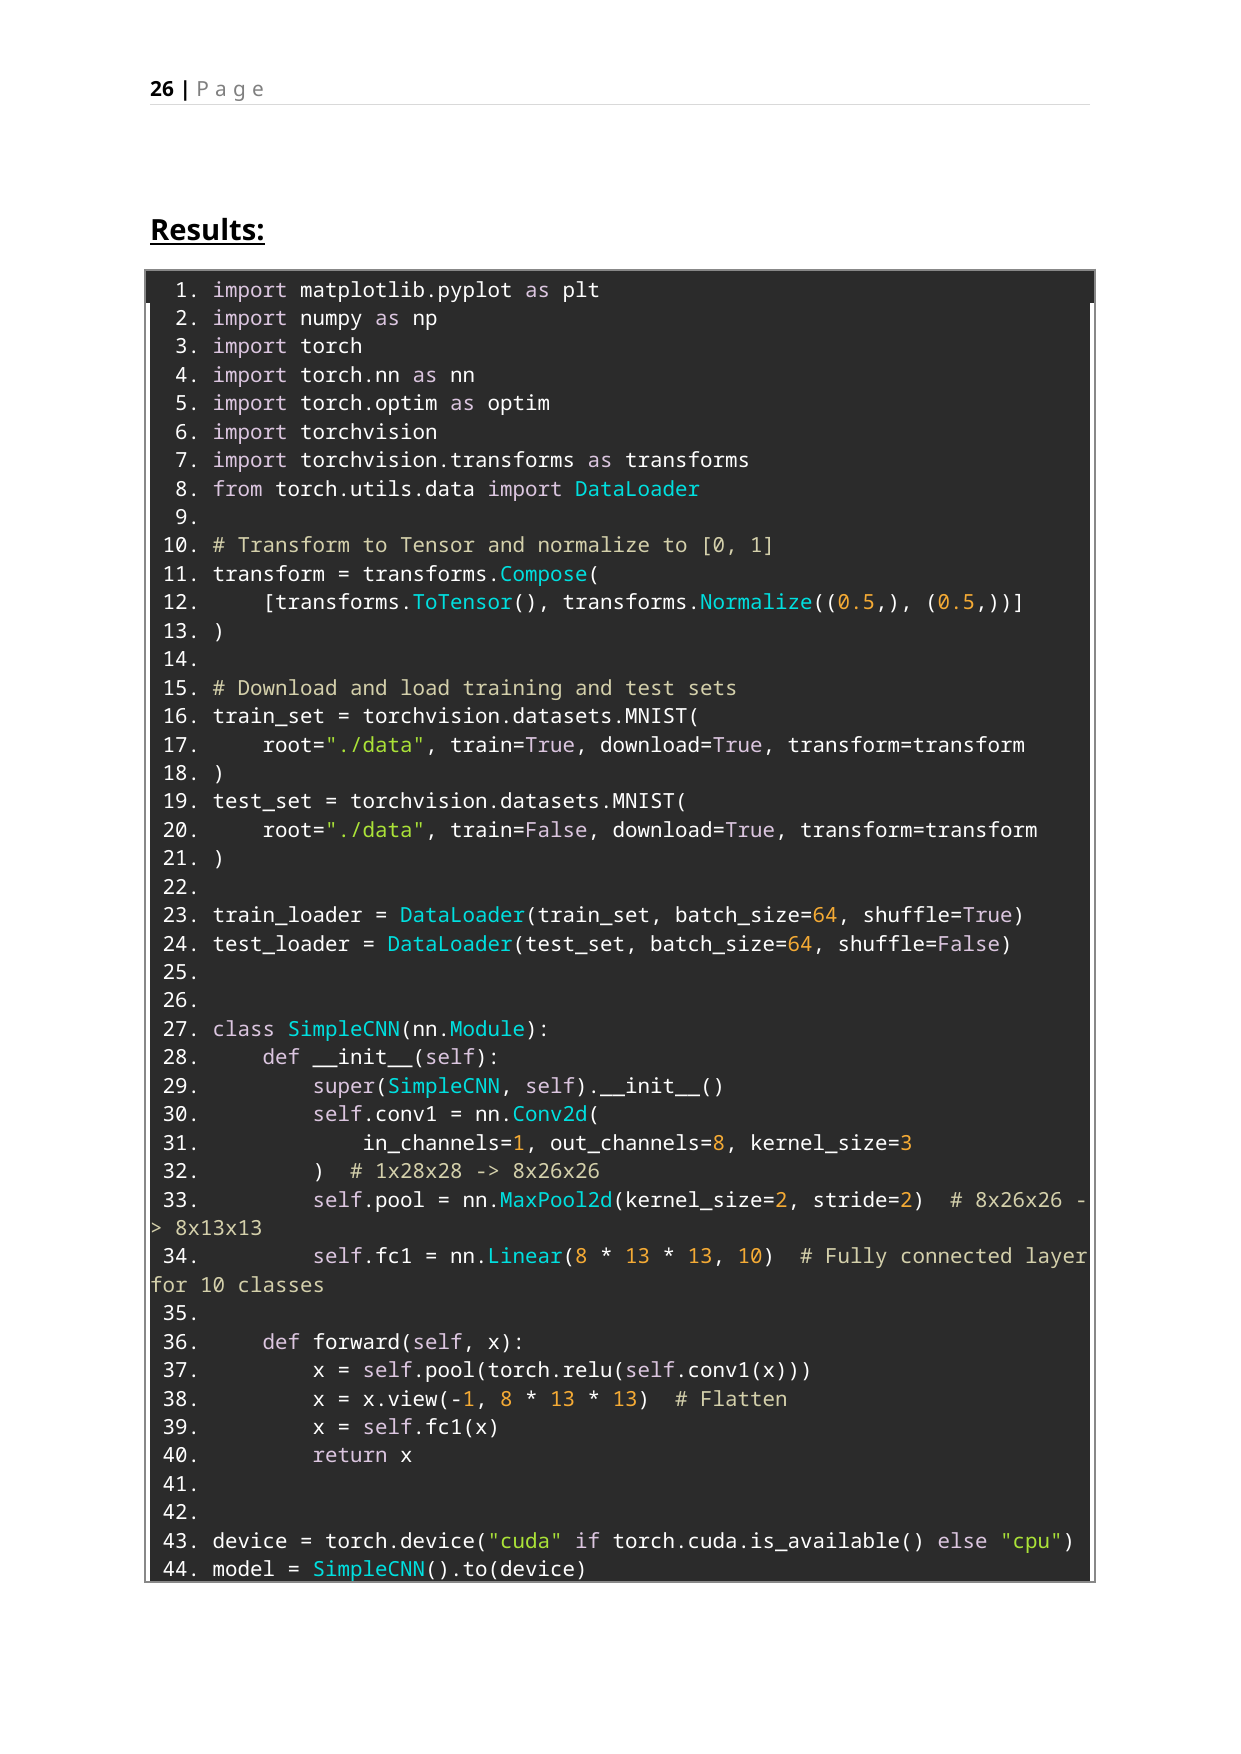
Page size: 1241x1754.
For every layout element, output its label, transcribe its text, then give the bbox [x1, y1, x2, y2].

text 10. # Transform to Tensor and normalize to [0, 1] [150, 531, 1090, 559]
text 28. def __init__(self): [150, 1042, 1090, 1071]
text 24. test_loader = DataLoader(test_set, batch_size=64, shuffle=False) [150, 929, 1090, 957]
text Results: [150, 209, 1090, 249]
text 20. root="./data", train=False, download=True, transform=transform [150, 815, 1090, 843]
text 25. [150, 957, 1090, 986]
text 16. train_set = torchvision.datasets.MNIST( [150, 701, 1090, 730]
text 11. transform = transforms.Compose( [150, 559, 1090, 587]
text 13. ) [150, 616, 1090, 644]
text 15. # Download and load training and test sets [150, 673, 1090, 701]
text 12. [transforms.ToTensor(), transforms.Normalize((0.5,), (0.5,))] [150, 587, 1090, 616]
text 29. super(SimpleCNN, self).__init__() [150, 1071, 1090, 1099]
text 27. class SimpleCNN(nn.Module): [150, 1014, 1090, 1042]
text 31. in_channels=1, out_channels=8, kernel_size=3 [150, 1128, 1090, 1156]
text 22. [150, 872, 1090, 900]
text 41. [150, 1469, 1090, 1497]
text 38. x = x.view(-1, 8 * 13 * 13) # Flatten [150, 1384, 1090, 1412]
text 9. [150, 502, 1090, 531]
text 26. [150, 986, 1090, 1014]
text 30. self.conv1 = nn.Conv2d( [150, 1099, 1090, 1128]
text 6. import torchvision [150, 417, 1090, 445]
text 44. model = SimpleCNN().to(device) [150, 1554, 1090, 1581]
text 4. import torch.nn as nn [150, 360, 1090, 388]
text 36. def forward(self, x): [150, 1327, 1090, 1355]
text 40. return x [150, 1441, 1090, 1469]
text 1. import matplotlib.pyplot as plt [146, 271, 1094, 303]
text 7. import torchvision.transforms as transforms [150, 445, 1090, 474]
text 43. device = torch.device("cuda" if torch.cuda.is_available() else "cpu") [150, 1526, 1090, 1554]
text 23. train_loader = DataLoader(train_set, batch_size=64, shuffle=True) [150, 900, 1090, 929]
text 2. import numpy as np [150, 303, 1090, 332]
text 17. root="./data", train=True, download=True, transform=transform [150, 730, 1090, 758]
text 39. x = self.fc1(x) [150, 1412, 1090, 1441]
text 32. ) # 1x28x28 -> 8x26x26 [150, 1156, 1090, 1185]
text 18. ) [150, 758, 1090, 787]
text 8. from torch.utils.data import DataLoader [150, 474, 1090, 502]
text 33. self.pool = nn.MaxPool2d(kernel_size=2, stride=2) # 8x26x26 -> 8x13x13 [150, 1185, 1090, 1242]
text 5. import torch.optim as optim [150, 388, 1090, 417]
text 14. [150, 644, 1090, 673]
text 21. ) [150, 843, 1090, 872]
text 19. test_set = torchvision.datasets.MNIST( [150, 787, 1090, 815]
text 34. self.fc1 = nn.Linear(8 * 13 * 13, 10) # Fully connected layer for 10 classes [150, 1242, 1090, 1298]
text 37. x = self.pool(torch.relu(self.conv1(x))) [150, 1355, 1090, 1384]
text 42. [150, 1497, 1090, 1526]
text 3. import torch [150, 332, 1090, 360]
text 35. [150, 1298, 1090, 1327]
